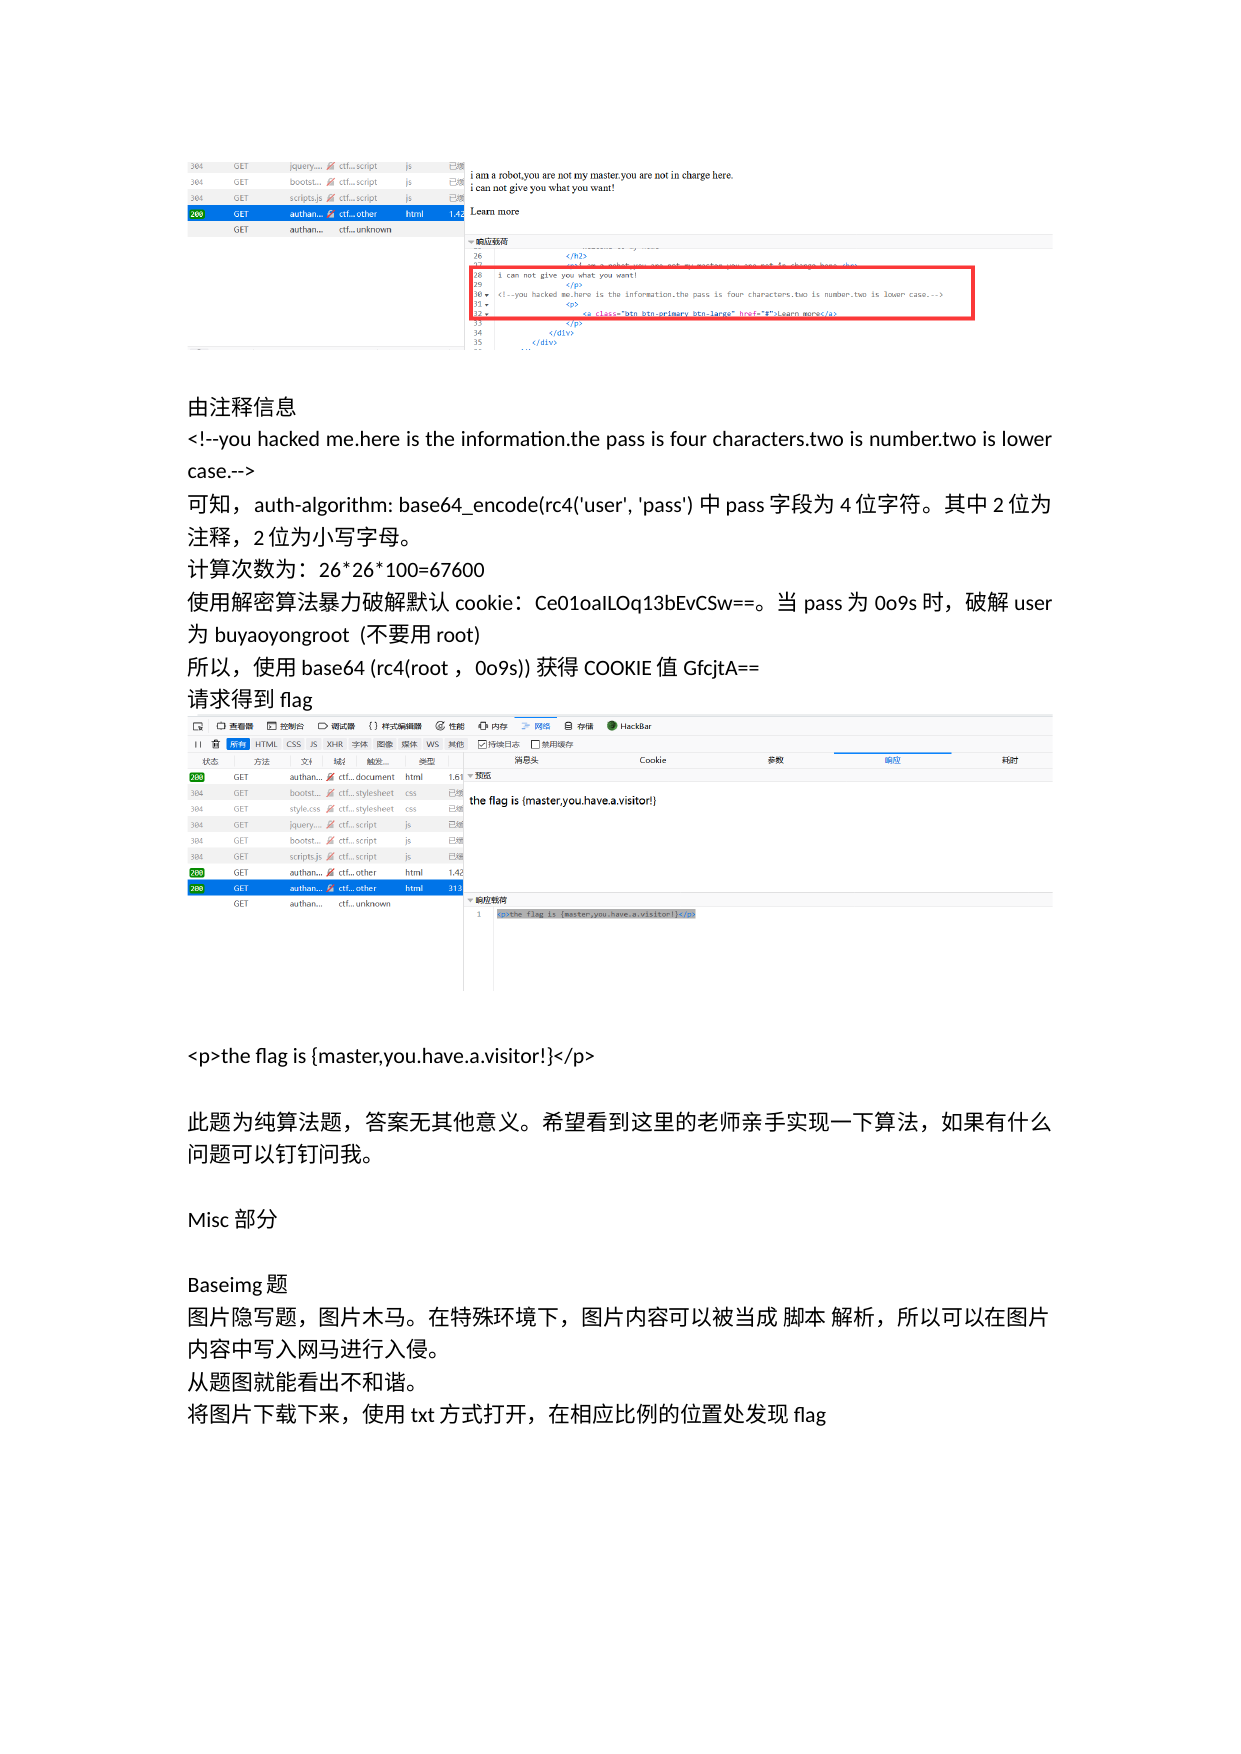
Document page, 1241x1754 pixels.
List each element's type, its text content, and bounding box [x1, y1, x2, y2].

text 可知，auth-algorithm: base64_encode(rc4('user', 'pass') 中pass字段为4位字符。其中2位为注释，2位为小写字母。 [187, 487, 1053, 552]
text 使用解密算法暴力破解默认cookie：Ce01oaILOq13bEvCSw==。当 pass 为 0o9s 时，破解user 为 buyaoyongroot (不要用root) [187, 584, 1053, 649]
text 计算次数为：26*26*100=67600 [187, 552, 1053, 584]
text Misc 部分 [187, 1202, 1053, 1234]
text <p>the flag is {master,you.have.a.visitor!}</p> [187, 1039, 1053, 1072]
text 此题为纯算法题，答案无其他意义。希望看到这里的老师亲手实现一下算法，如果有什么问题可以钉钉问我。 [187, 1104, 1053, 1169]
text 由注释信息 [187, 389, 1053, 422]
text 图片隐写题，图片木马。在特殊环境下，图片内容可以被当成 脚本 解析，所以可以在图片内容中写入网马进行入侵。 [187, 1299, 1053, 1364]
text <!--you hacked me.here is the information.the pass is four characters.two is number.two is lower case.--> [187, 422, 1053, 487]
picture [187, 714, 1053, 991]
text 从题图就能看出不和谐。 [187, 1364, 1053, 1397]
text 将图片下载下来，使用txt方式打开，在相应比例的位置处发现flag [187, 1397, 1053, 1429]
text Baseimg题 [187, 1267, 1053, 1299]
picture [187, 162, 1053, 350]
text 所以，使用base64 (rc4(root ，0o9s)) 获得COOKIE值 GfcjtA== [187, 649, 1053, 682]
text 请求得到 flag [187, 682, 1053, 714]
